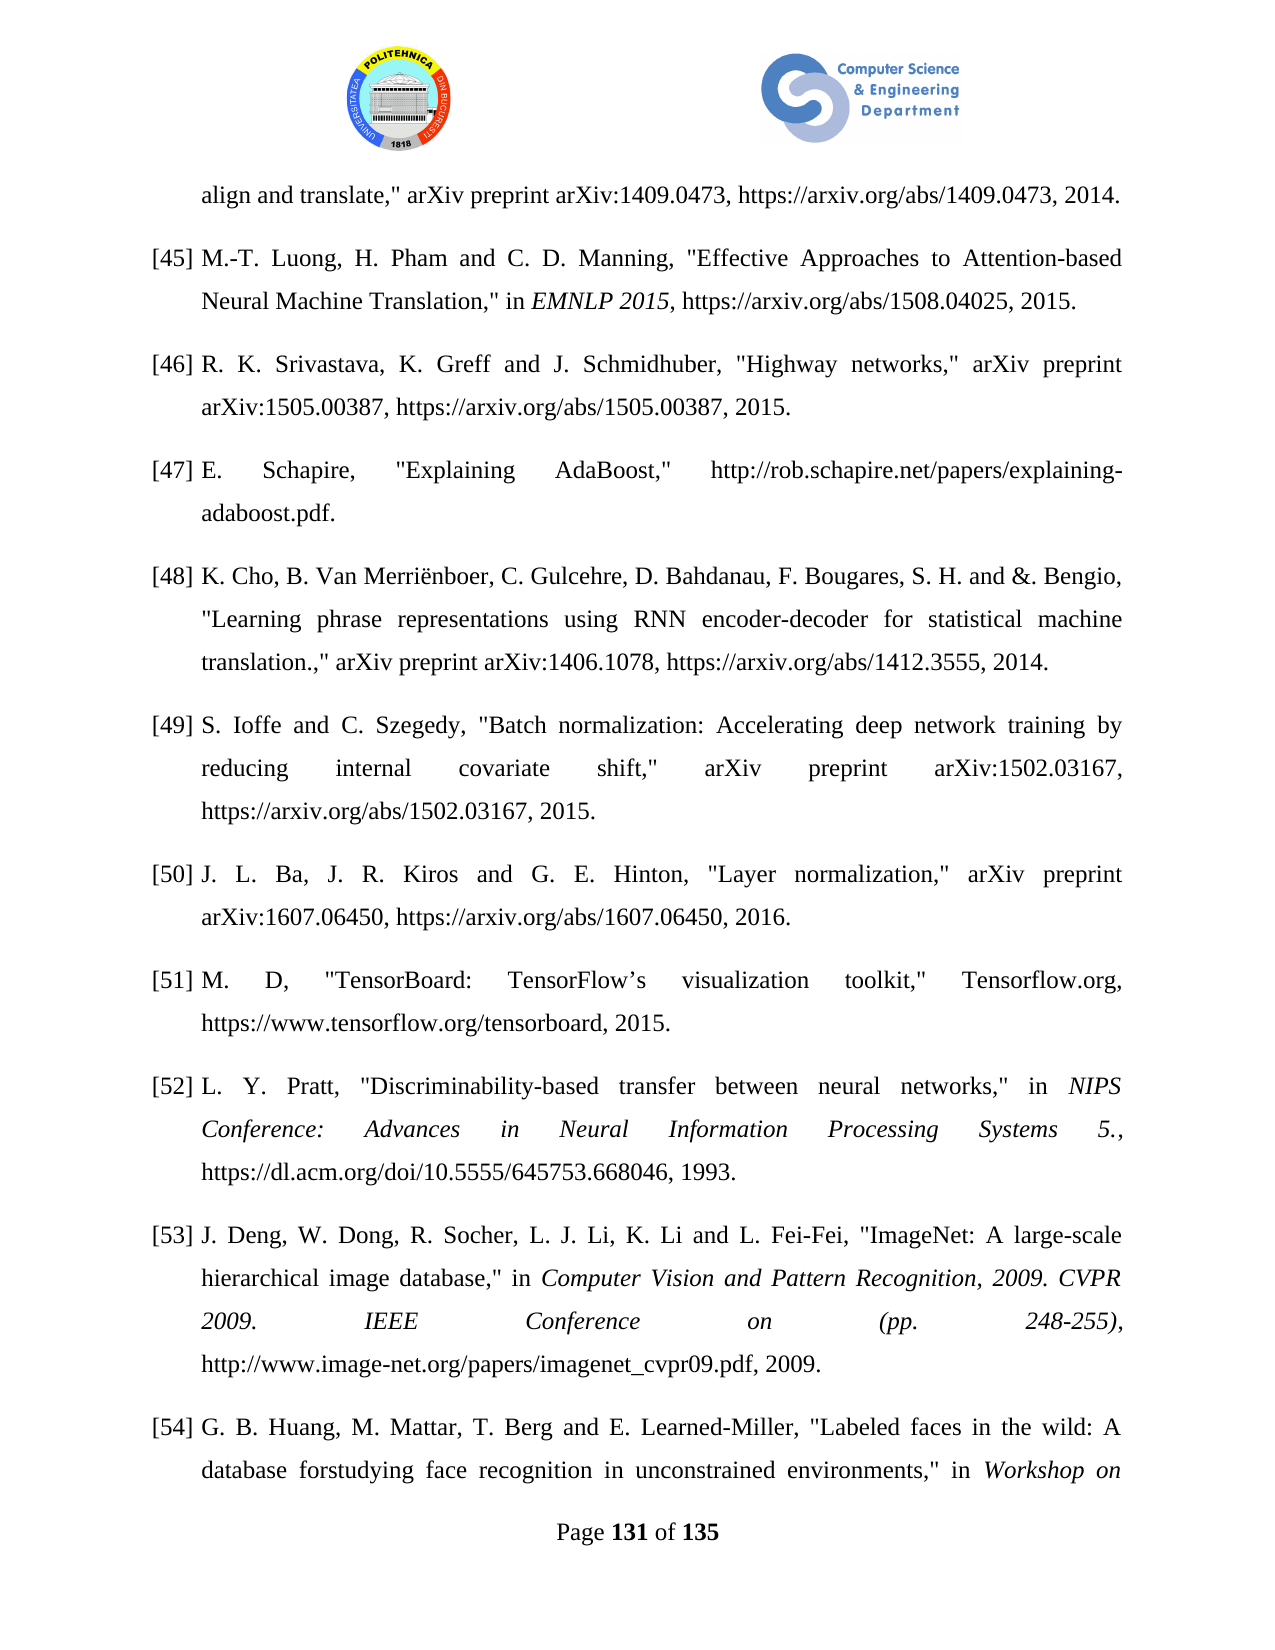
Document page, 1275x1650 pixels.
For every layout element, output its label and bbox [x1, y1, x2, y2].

picture [346, 46, 451, 151]
picture [760, 53, 963, 144]
